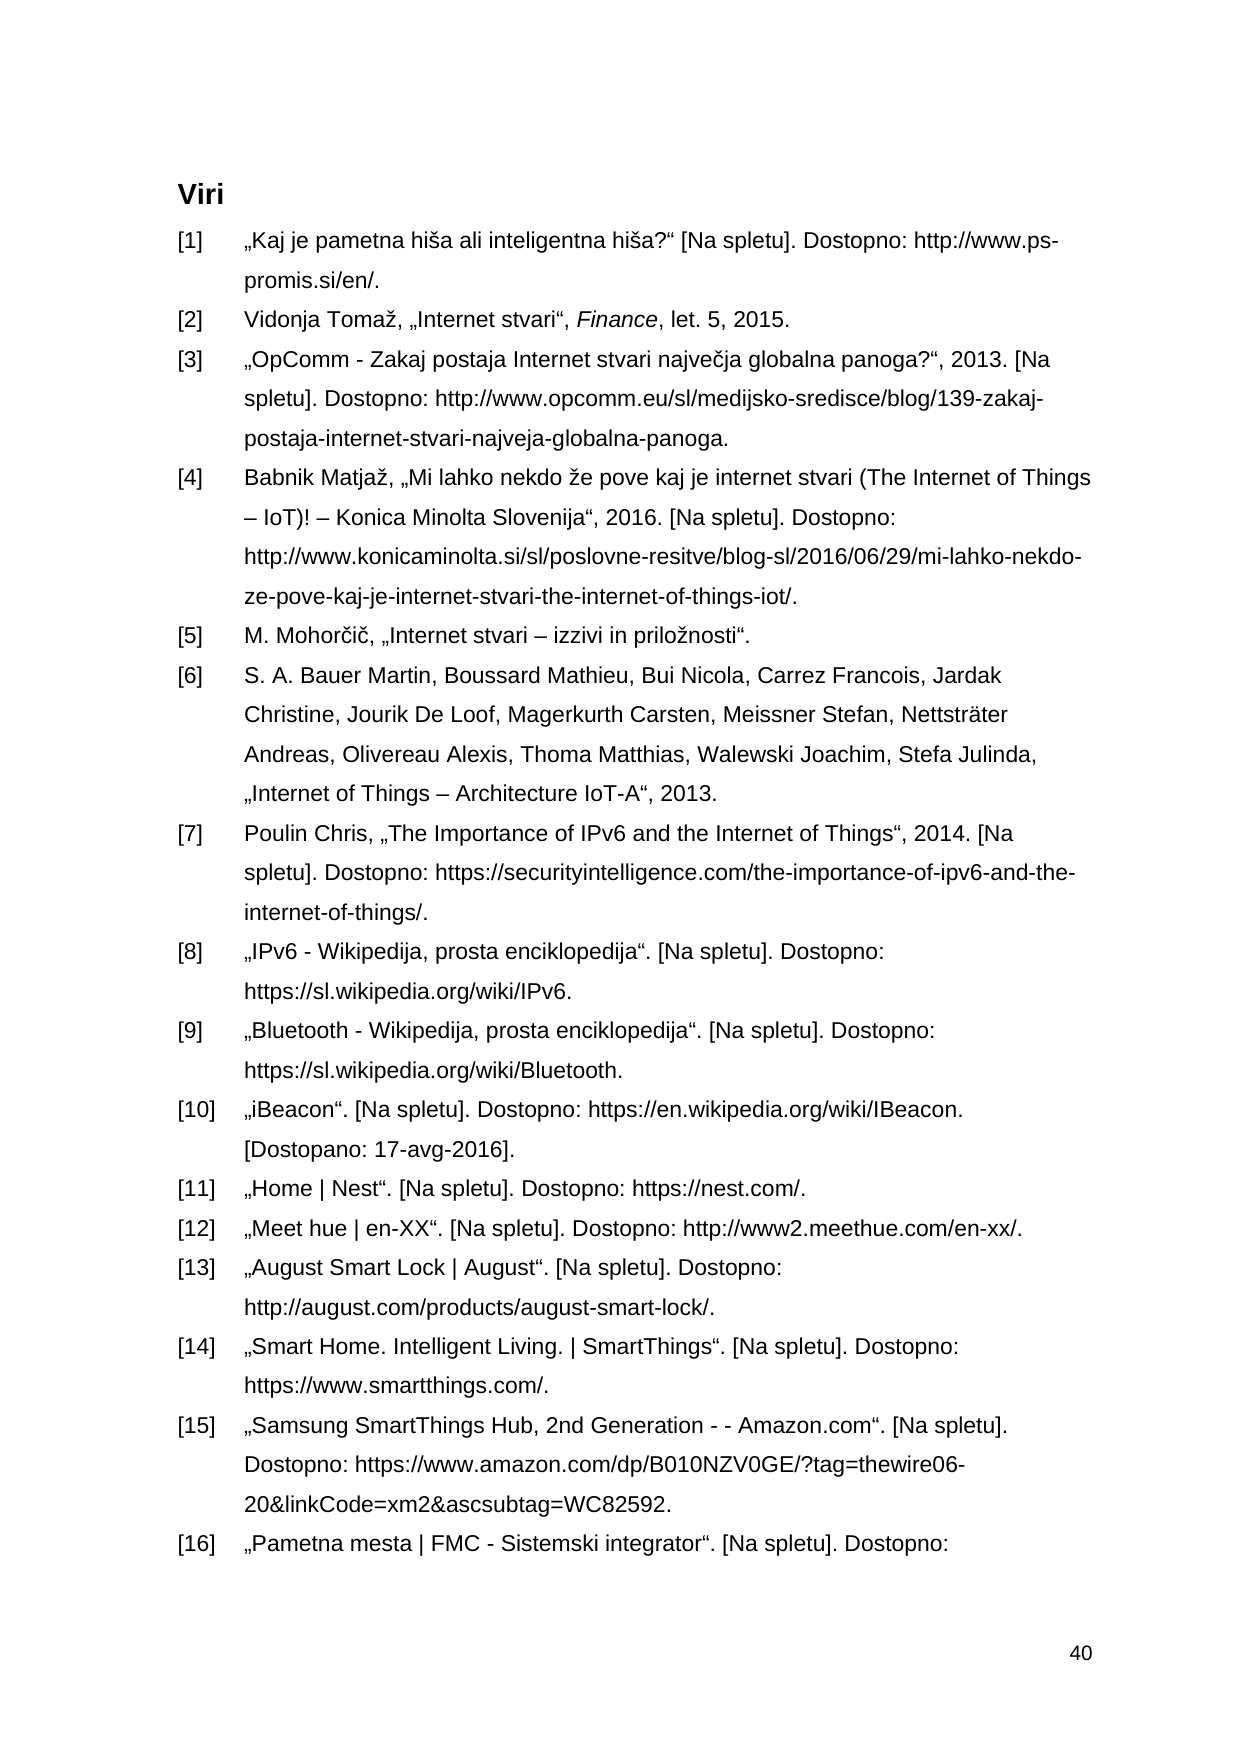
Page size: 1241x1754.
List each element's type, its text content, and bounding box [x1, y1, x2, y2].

text [1] „Kaj je pametna hiša ali inteligentna hiša?“ [Na spletu]. Dostopno: http://www.ps-promis.si/en/. [177, 227, 1092, 293]
text [8] „IPv6 - Wikipedija, prosta enciklopedija“. [Na spletu]. Dostopno: https://sl.wikipedia.org/wiki/IPv6. [177, 938, 1092, 1004]
text [7] Poulin Chris, „The Importance of IPv6 and the Internet of Things“, 2014. [Na spletu]. Dostopno: https://securityintelligence.com/the-importance-of-ipv6-and-the-internet-of-things/. [177, 820, 1092, 925]
text [11] „Home | Nest“. [Na spletu]. Dostopno: https://nest.com/. [177, 1175, 1092, 1201]
text [5] M. Mohorčič, „Internet stvari – izzivi in priložnosti“. [177, 622, 1092, 649]
text [15] „Samsung SmartThings Hub, 2nd Generation - - Amazon.com“. [Na spletu]. Dostopno: https://www.amazon.com/dp/B010NZV0GE/?tag=thewire06-20&linkCode=xm2&ascsubtag=WC82592. [177, 1412, 1092, 1517]
text [2] Vidonja Tomaž, „Internet stvari“, Finance, let. 5, 2015. [177, 306, 1092, 333]
text [3] „OpComm - Zakaj postaja Internet stvari največja globalna panoga?“, 2013. [Na spletu]. Dostopno: http://www.opcomm.eu/sl/medijsko-sredisce/blog/139-zakaj-postaja-internet-stvari-najveja-globalna-panoga. [177, 346, 1092, 451]
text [177, 1530, 1092, 1557]
text [6] S. A. Bauer Martin, Boussard Mathieu, Bui Nicola, Carrez Francois, Jardak Christine, Jourik De Loof, Magerkurth Carsten, Meissner Stefan, Nettsträter Andreas, Olivereau Alexis, Thoma Matthias, Walewski Joachim, Stefa Julinda, „Internet of Things – Architecture IoT-A“, 2013. [177, 662, 1092, 807]
text [4] Babnik Matjaž, „Mi lahko nekdo že pove kaj je internet stvari (The Internet of Things – IoT)! – Konica Minolta Slovenija“, 2016. [Na spletu]. Dostopno: http://www.konicaminolta.si/sl/poslovne-resitve/blog-sl/2016/06/29/mi-lahko-nekdo-ze-pove-kaj-je-internet-stvari-the-internet-of-things-iot/. [177, 464, 1092, 609]
text [10] „iBeacon“. [Na spletu]. Dostopno: https://en.wikipedia.org/wiki/IBeacon. [Dostopano: 17-avg-2016]. [177, 1096, 1092, 1162]
text [13] „August Smart Lock | August“. [Na spletu]. Dostopno: http://august.com/products/august-smart-lock/. [177, 1254, 1092, 1320]
text [12] „Meet hue | en-XX“. [Na spletu]. Dostopno: http://www2.meethue.com/en-xx/. [177, 1214, 1092, 1241]
text Viri [177, 177, 1092, 211]
text [14] „Smart Home. Intelligent Living. | SmartThings“. [Na spletu]. Dostopno: https://www.smartthings.com/. [177, 1333, 1092, 1399]
text [9] „Bluetooth - Wikipedija, prosta enciklopedija“. [Na spletu]. Dostopno: https://sl.wikipedia.org/wiki/Bluetooth. [177, 1017, 1092, 1083]
